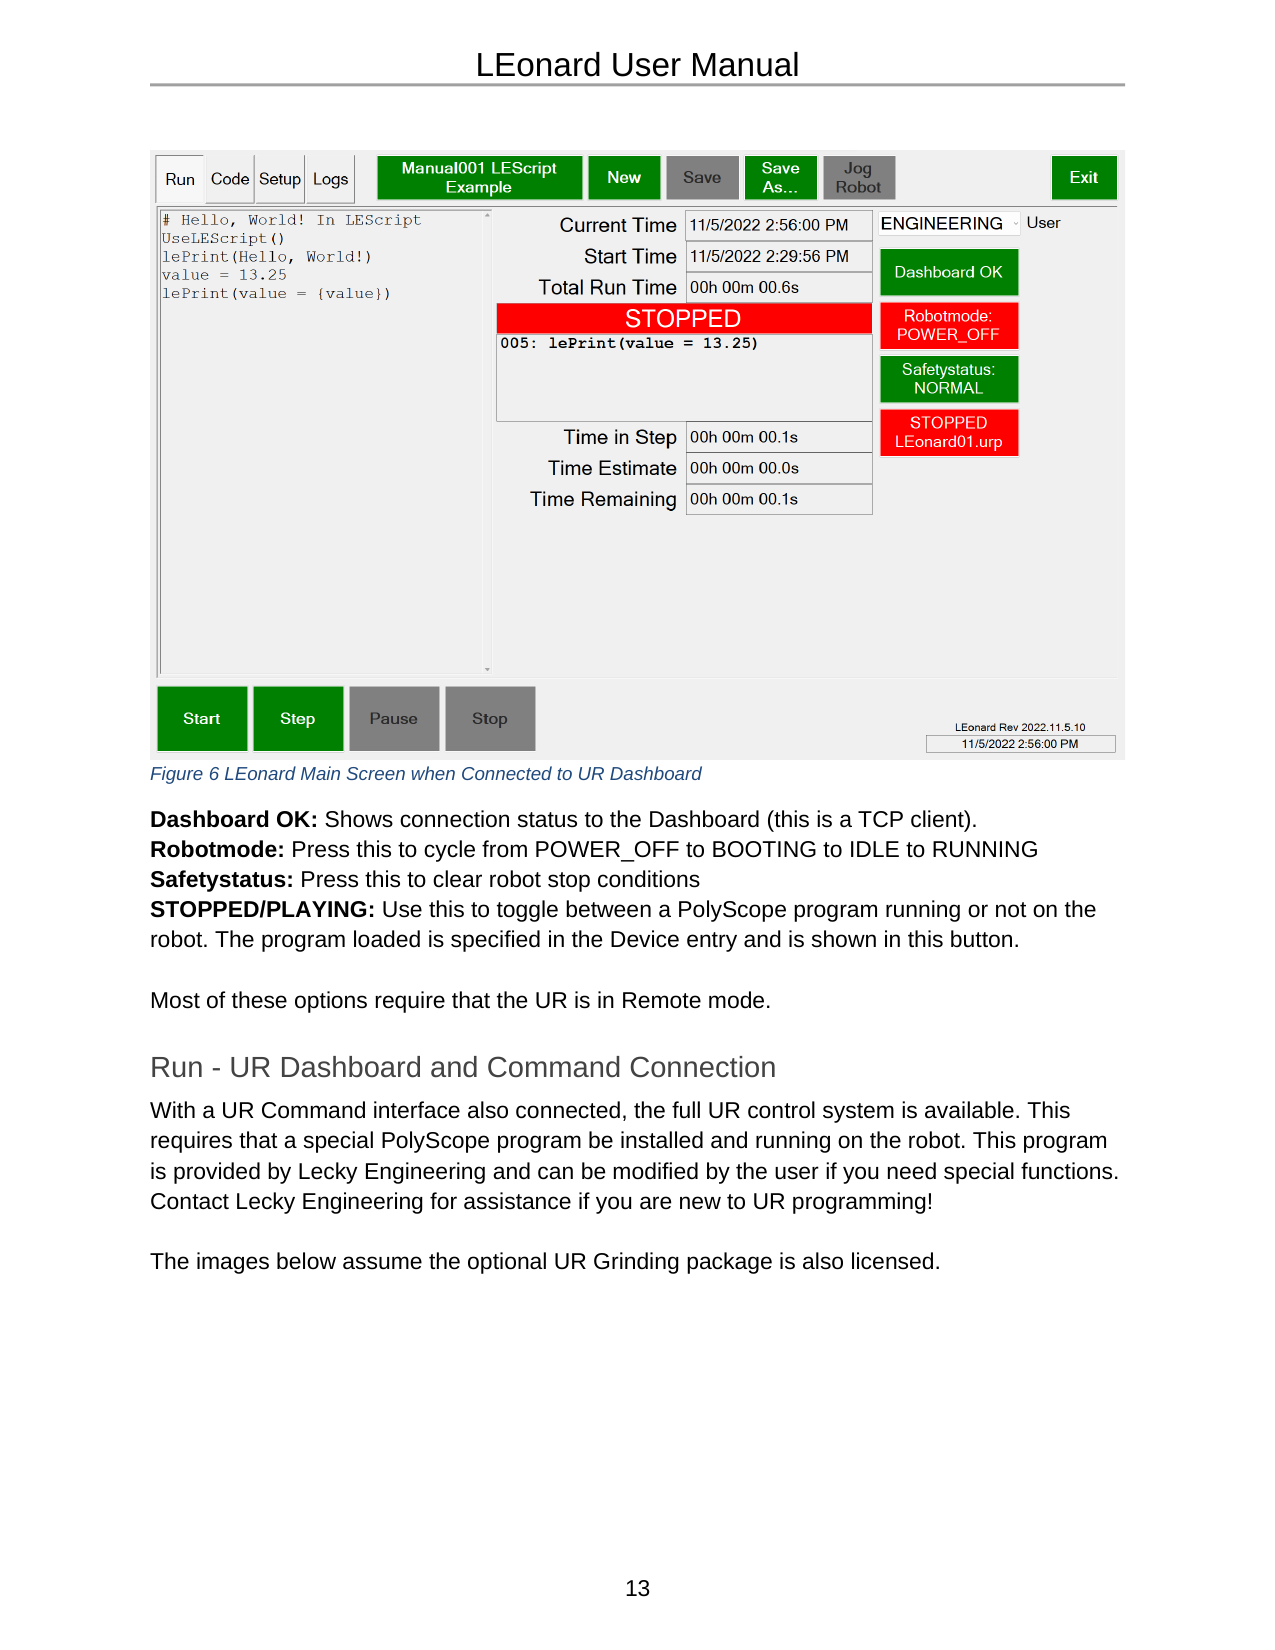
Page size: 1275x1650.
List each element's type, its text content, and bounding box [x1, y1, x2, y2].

picture [150, 150, 1125, 760]
text Dashboard OK: Shows connection status to the Dashboard (this is a TCP client). [150, 806, 1125, 832]
subtitle Run - UR Dashboard and Command Connection [150, 1050, 1125, 1084]
text Safetystatus: Press this to clear robot stop conditions [150, 866, 1125, 892]
text STOPPED/PLAYING: Use this to toggle between a PolyScope program running or not on the robot. The program loaded is specified in the Device entry and is shown in this button. [150, 896, 1125, 953]
text Robotmode: Press this to cycle from POWER_OFF to BOOTING to IDLE to RUNNING [150, 836, 1125, 862]
text The images below assume the optional UR Grinding package is also licensed. [150, 1248, 1125, 1275]
text Most of these options require that the UR is in Remote mode. [150, 987, 1125, 1013]
text With a UR Command interface also connected, the full UR control system is available. This requires that a special PolyScope program be installed and running on the robot. This program is provided by Lecky Engineering and can be modified by the user if you need special functions. Contact Lecky Engineering for assistance if you are new to UR programming! [150, 1097, 1125, 1214]
